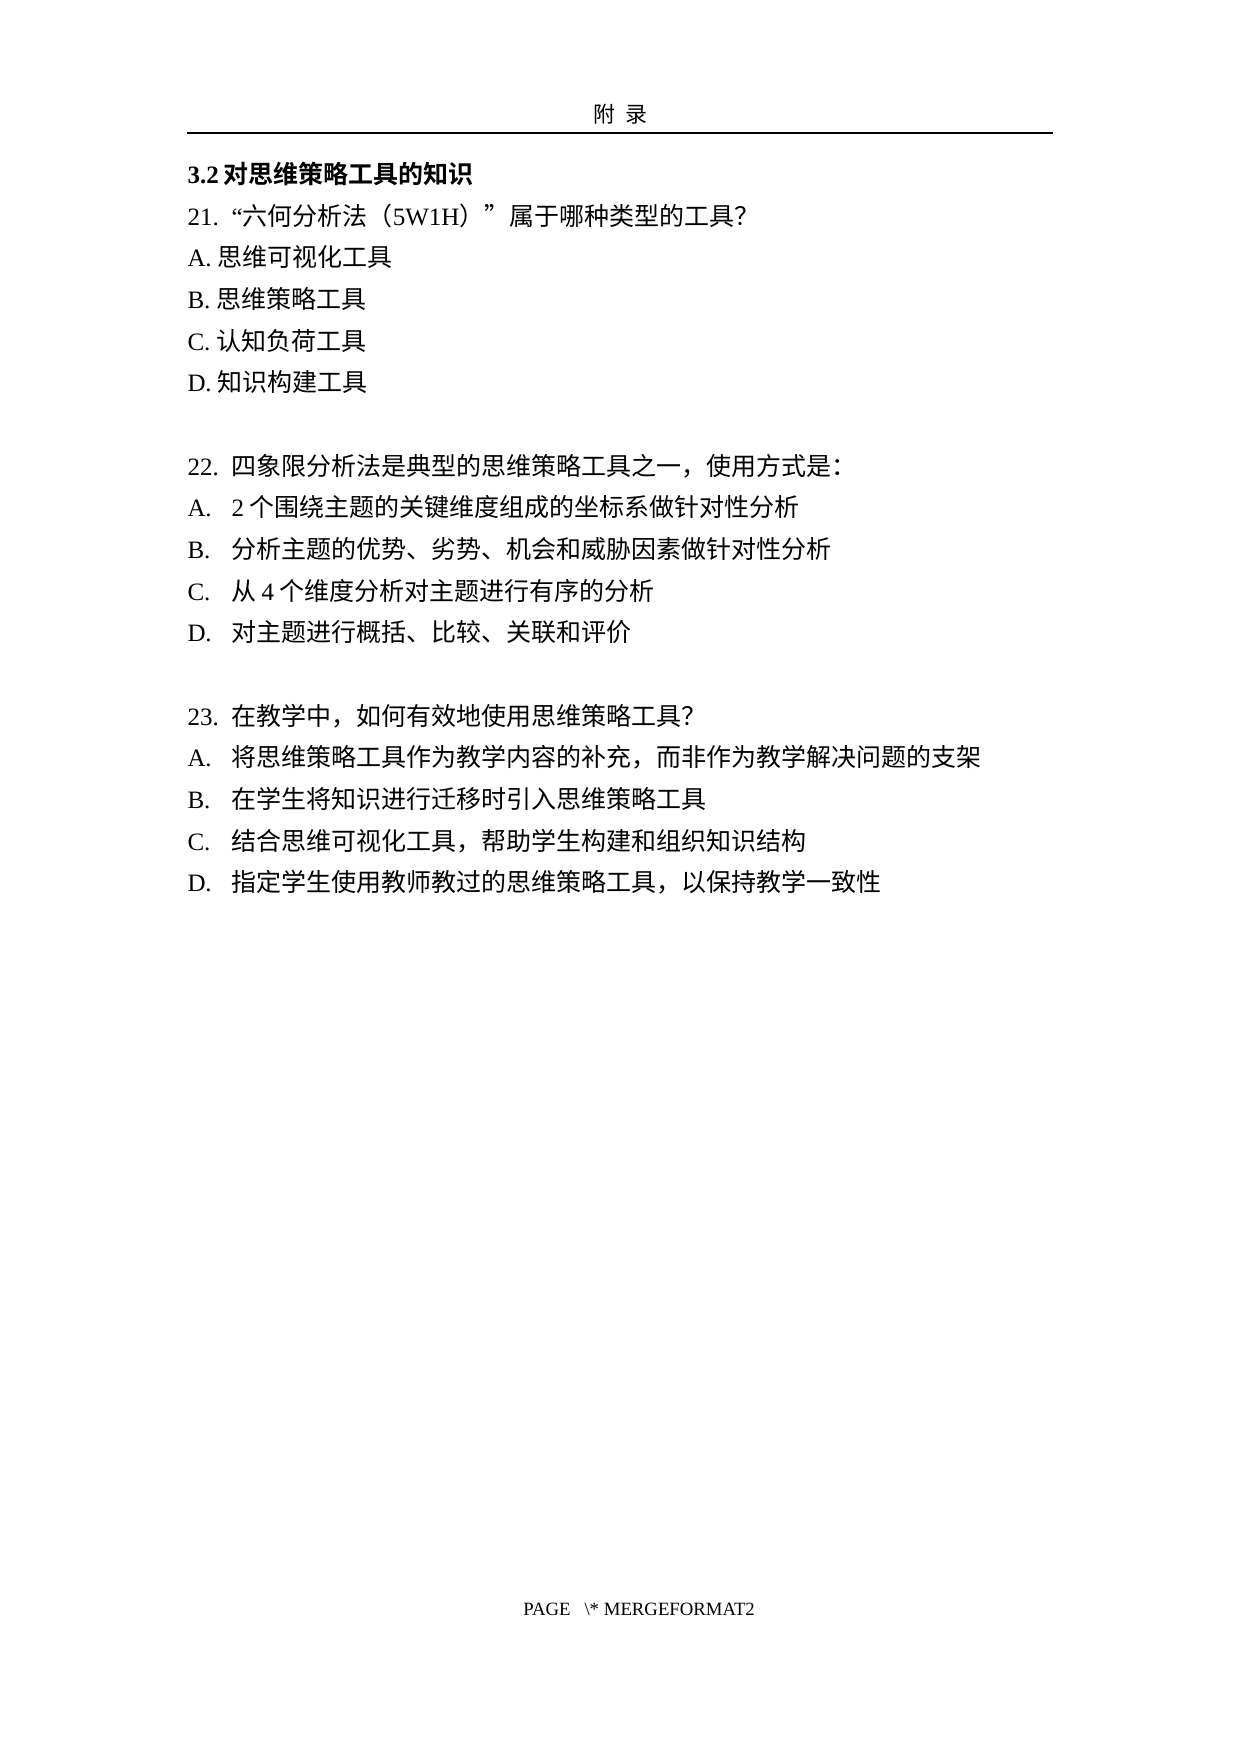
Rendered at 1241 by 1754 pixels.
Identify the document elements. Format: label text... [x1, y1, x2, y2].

list 对主题进行概括、比较、关联和评价 [187, 608, 1053, 650]
text C. 认知负荷工具 [187, 317, 1053, 358]
list 分析主题的优势、劣势、机会和威胁因素做针对性分析 [187, 525, 1053, 567]
list 从4个维度分析对主题进行有序的分析 [187, 567, 1053, 608]
text D. 知识构建工具 [187, 358, 1053, 400]
list 指定学生使用教师教过的思维策略工具，以保持教学一致性 [187, 858, 1053, 900]
list 结合思维可视化工具，帮助学生构建和组织知识结构 [187, 817, 1053, 858]
list 在教学中，如何有效地使用思维策略工具？ [187, 692, 1053, 733]
list 四象限分析法是典型的思维策略工具之一，使用方式是： [187, 442, 1053, 483]
list 在学生将知识进行迁移时引入思维策略工具 [187, 775, 1053, 817]
text A. 思维可视化工具 [187, 233, 1053, 275]
list “六何分析法（5W1H）”属于哪种类型的工具？ [187, 192, 1053, 233]
text 3.2对思维策略工具的知识 [187, 150, 1053, 192]
text B. 思维策略工具 [187, 275, 1053, 317]
list 2个围绕主题的关键维度组成的坐标系做针对性分析 [187, 483, 1053, 525]
list 将思维策略工具作为教学内容的补充，而非作为教学解决问题的支架 [187, 733, 1053, 775]
